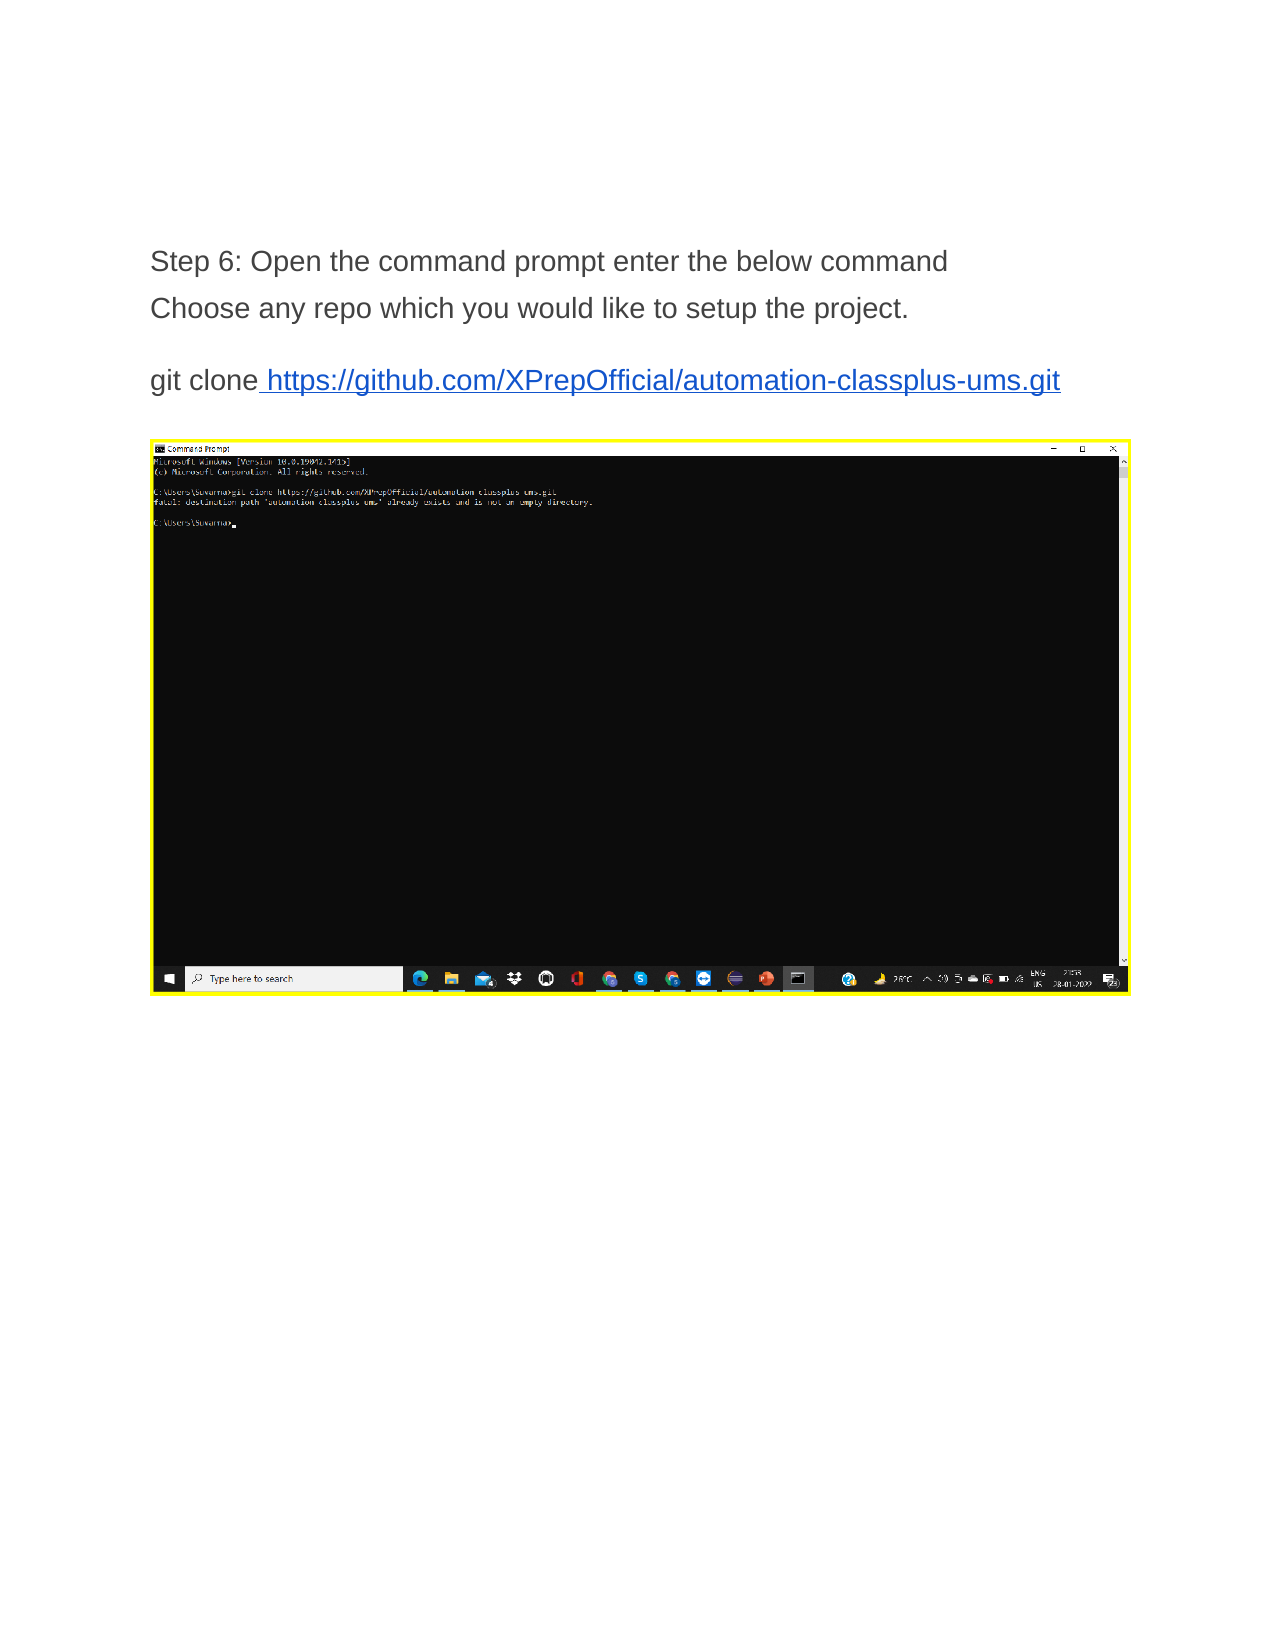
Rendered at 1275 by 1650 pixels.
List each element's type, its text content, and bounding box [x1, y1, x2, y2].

picture [150, 439, 1131, 996]
text Step 6: Open the command prompt enter the below command Choose any repo which you would like to setup the project. [150, 244, 1015, 324]
text git clone https://github.com/XPrepOfficial/automation-classplus-ums.git [150, 362, 1142, 396]
